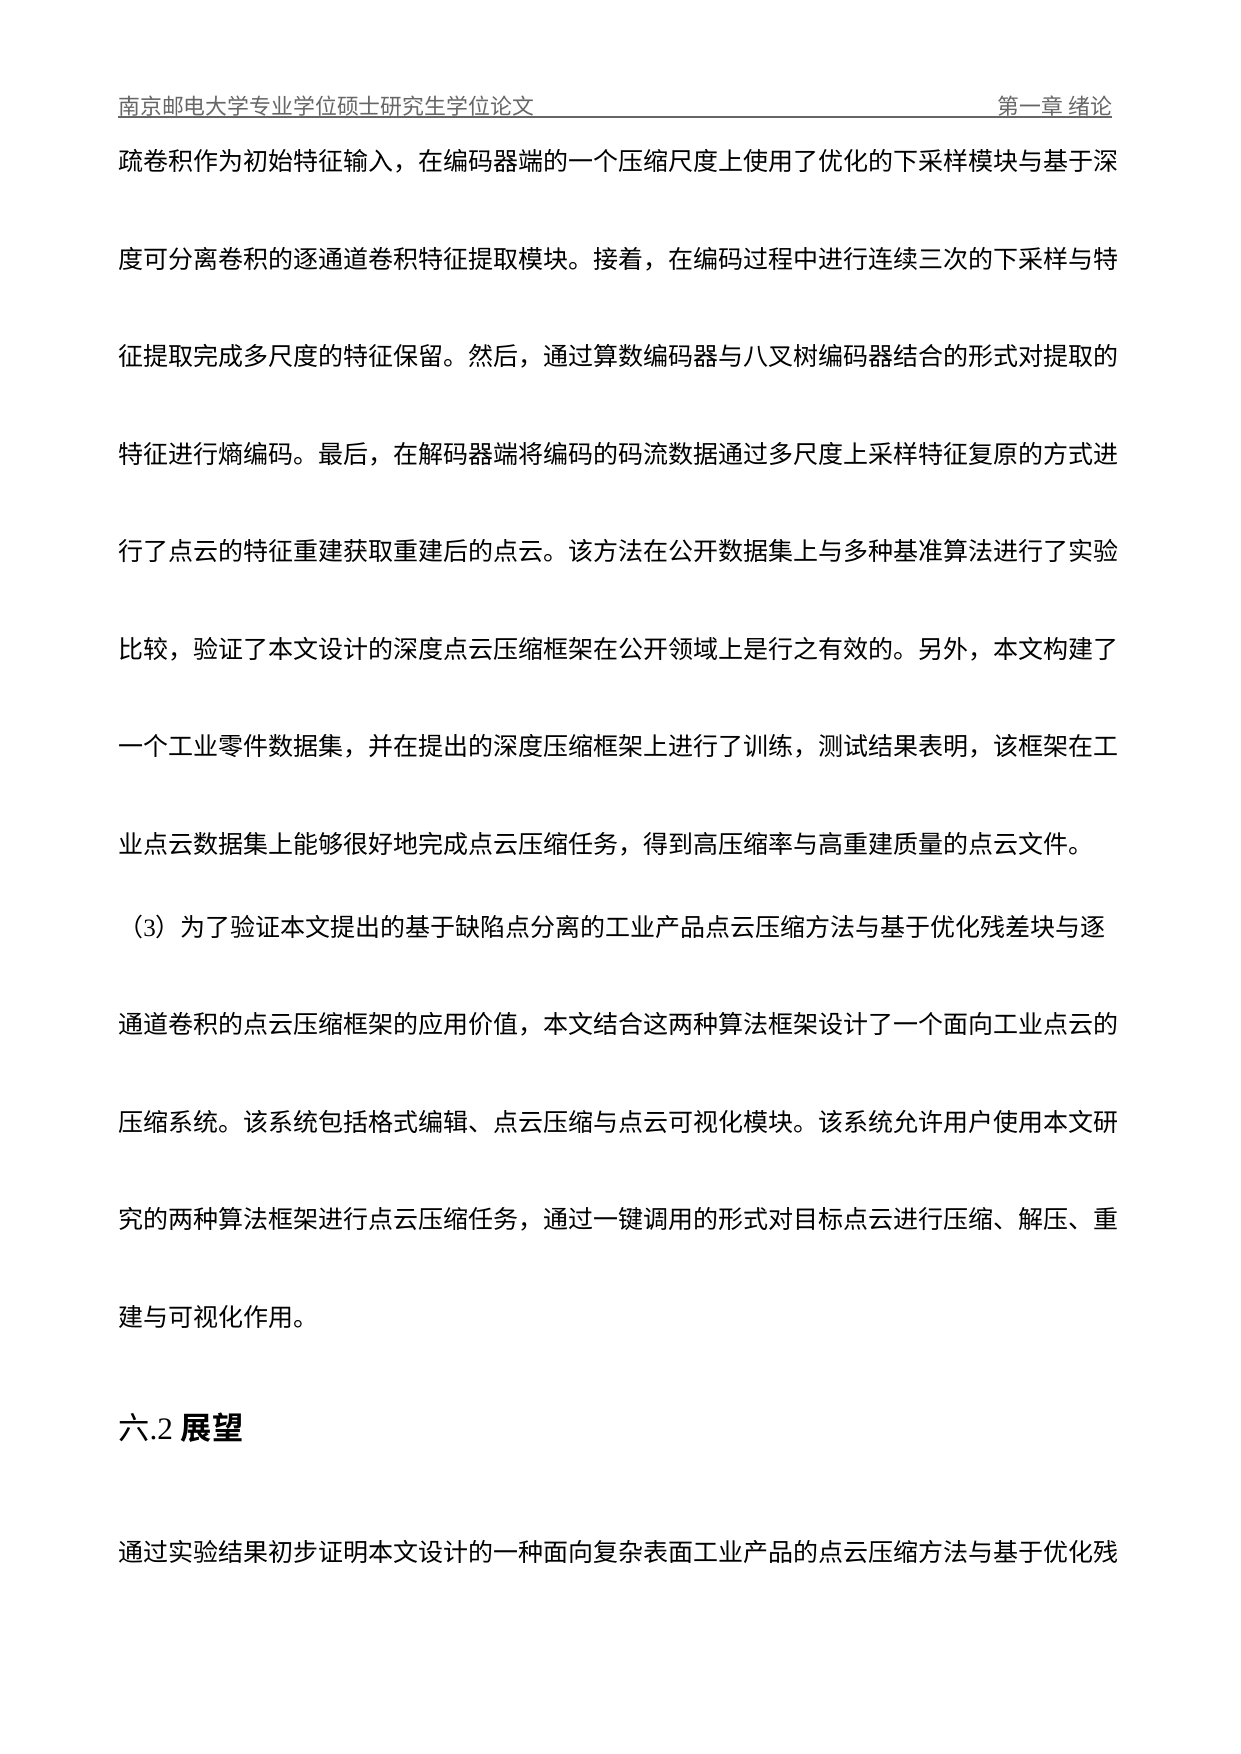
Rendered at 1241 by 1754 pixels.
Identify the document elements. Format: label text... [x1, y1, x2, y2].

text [118, 1518, 1122, 1583]
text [118, 127, 1122, 875]
text （3）为了验证本文提出的基于缺陷点分离的工业产品点云压缩方法与基于优化残差块与逐通道卷积的点云压缩框架的应用价值，本文结合这两种算法框架设计了一个面向工业点云的压缩系统。该系统包括格式编辑、点云压缩与点云可视化模块。该系统允许用户使用本文研究的两种算法框架进行点云压缩任务，通过一键调用的形式对目标点云进行压缩、解压、重建与可视化作用。 [118, 893, 1122, 1348]
text 展望 [118, 1393, 1122, 1458]
